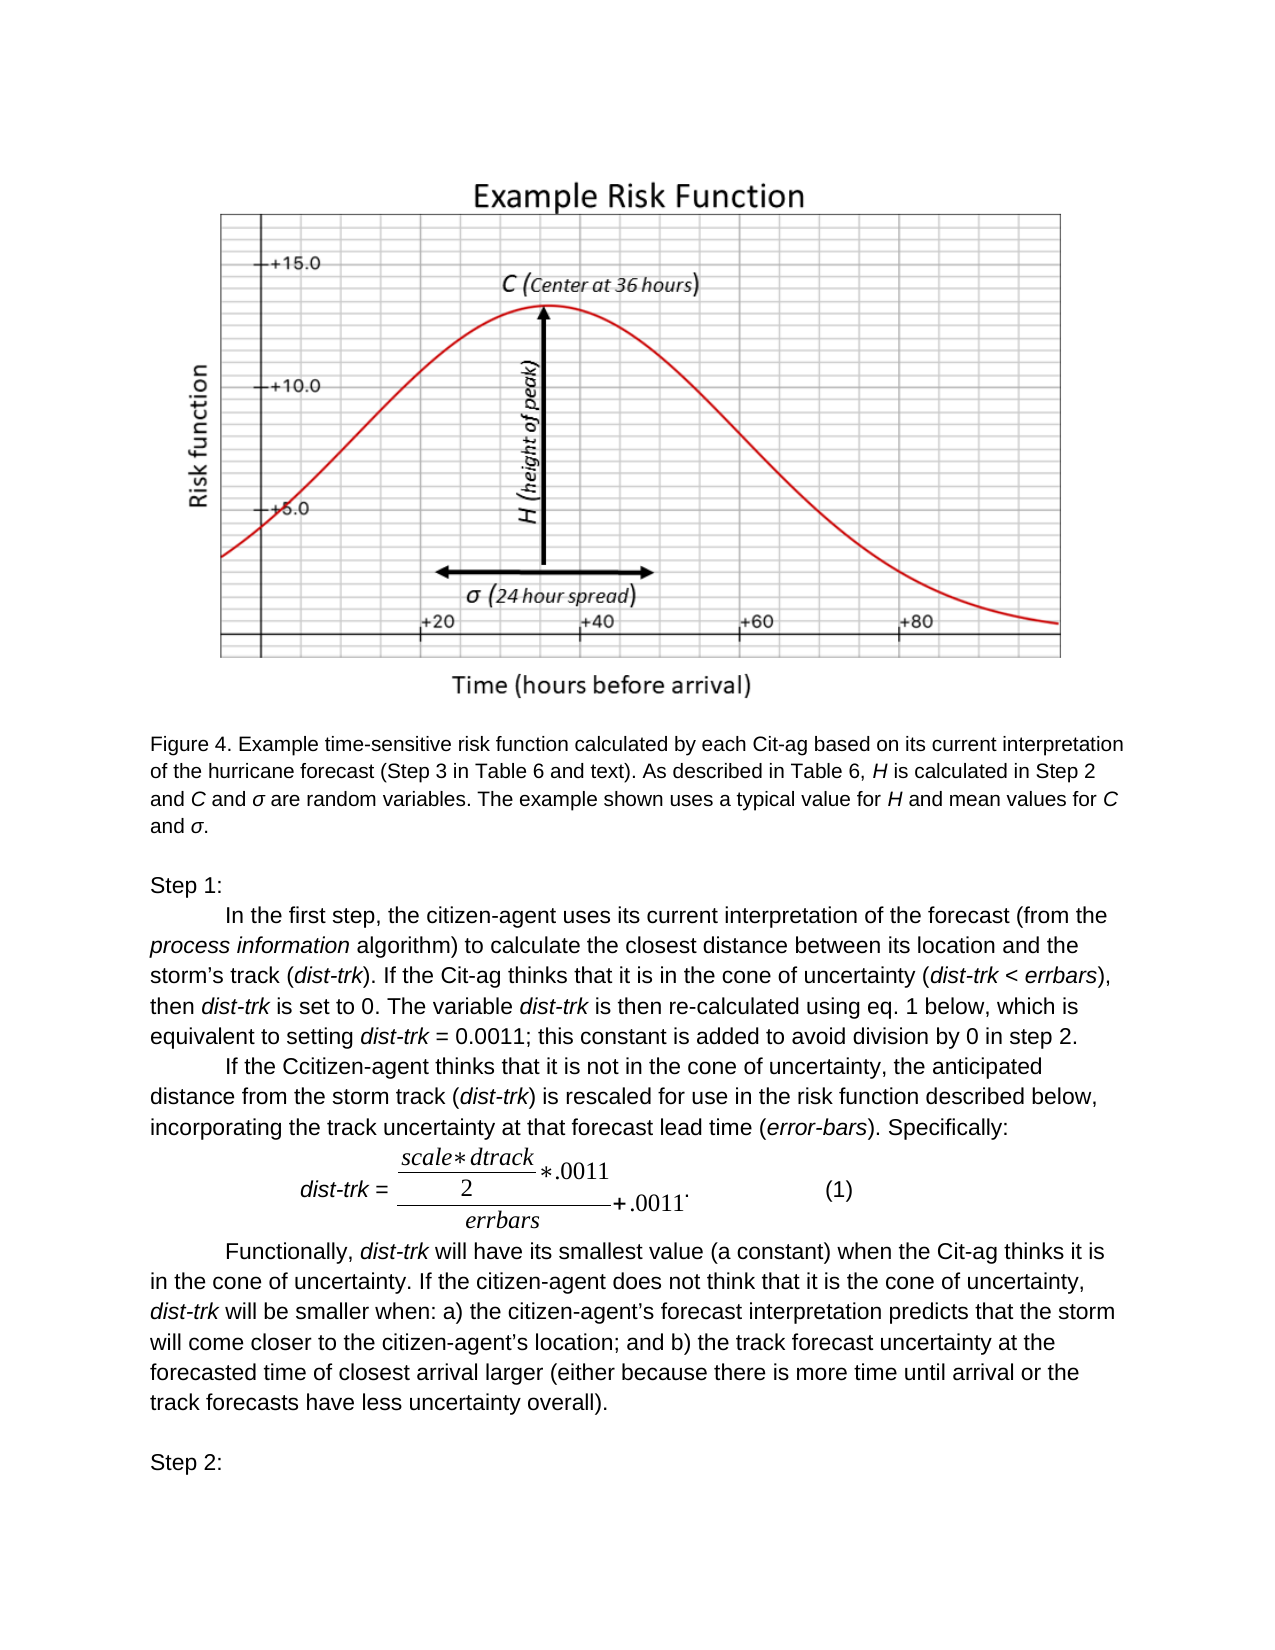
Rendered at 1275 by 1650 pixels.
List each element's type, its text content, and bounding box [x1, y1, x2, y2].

text Functionally, dist-trk will have its smallest value (a constant) when the Cit-ag thinks it is in the cone of uncertainty. If the citizen-agent does not think that it is the cone of uncertainty, dist-trk will be smaller when: a) the citizen-agent’s forecast interpretation predicts that the storm will come closer to the citizen-agent’s location; and b) the track forecast uncertainty at the forecasted time of closest arrival larger (either because there is more time until arrival or the track forecasts have less uncertainty overall). [150, 1238, 1125, 1415]
text In the first step, the citizen-agent uses its current interpretation of the forecast (from the process information algorithm) to calculate the closest distance between its location and the storm’s track (dist-trk). If the Cit-ag thinks that it is in the cone of uncertainty (dist-trk < errbars), then dist-trk is set to 0. The variable dist-trk is then re-calculated using eq. 1 below, which is equivalent to setting dist-trk = 0.0011; this constant is added to avoid division by 0 in step 2. [150, 902, 1125, 1049]
text Step 2: [150, 1449, 1125, 1476]
text If the Ccitizen-agent thinks that it is not in the cone of uncertainty, the anticipated distance from the storm track (dist-trk) is rescaled for use in the risk function described below, incorporating the track uncertainty at that forecast lead time (error-bars). Specifically: [150, 1053, 1125, 1140]
picture [150, 150, 1111, 728]
text Figure 4. Example time-sensitive risk function calculated by each Cit-ag based on its current interpretation of the hurricane forecast (Step 3 in Table 6 and text). As described in Table 6, H is calculated in Step 2 and C and σ are random variables. The example shown uses a typical value for H and mean values for C and σ. [150, 732, 1125, 838]
text dist-trk = . (1) [225, 1144, 1125, 1234]
text Step 1: [150, 872, 1125, 898]
